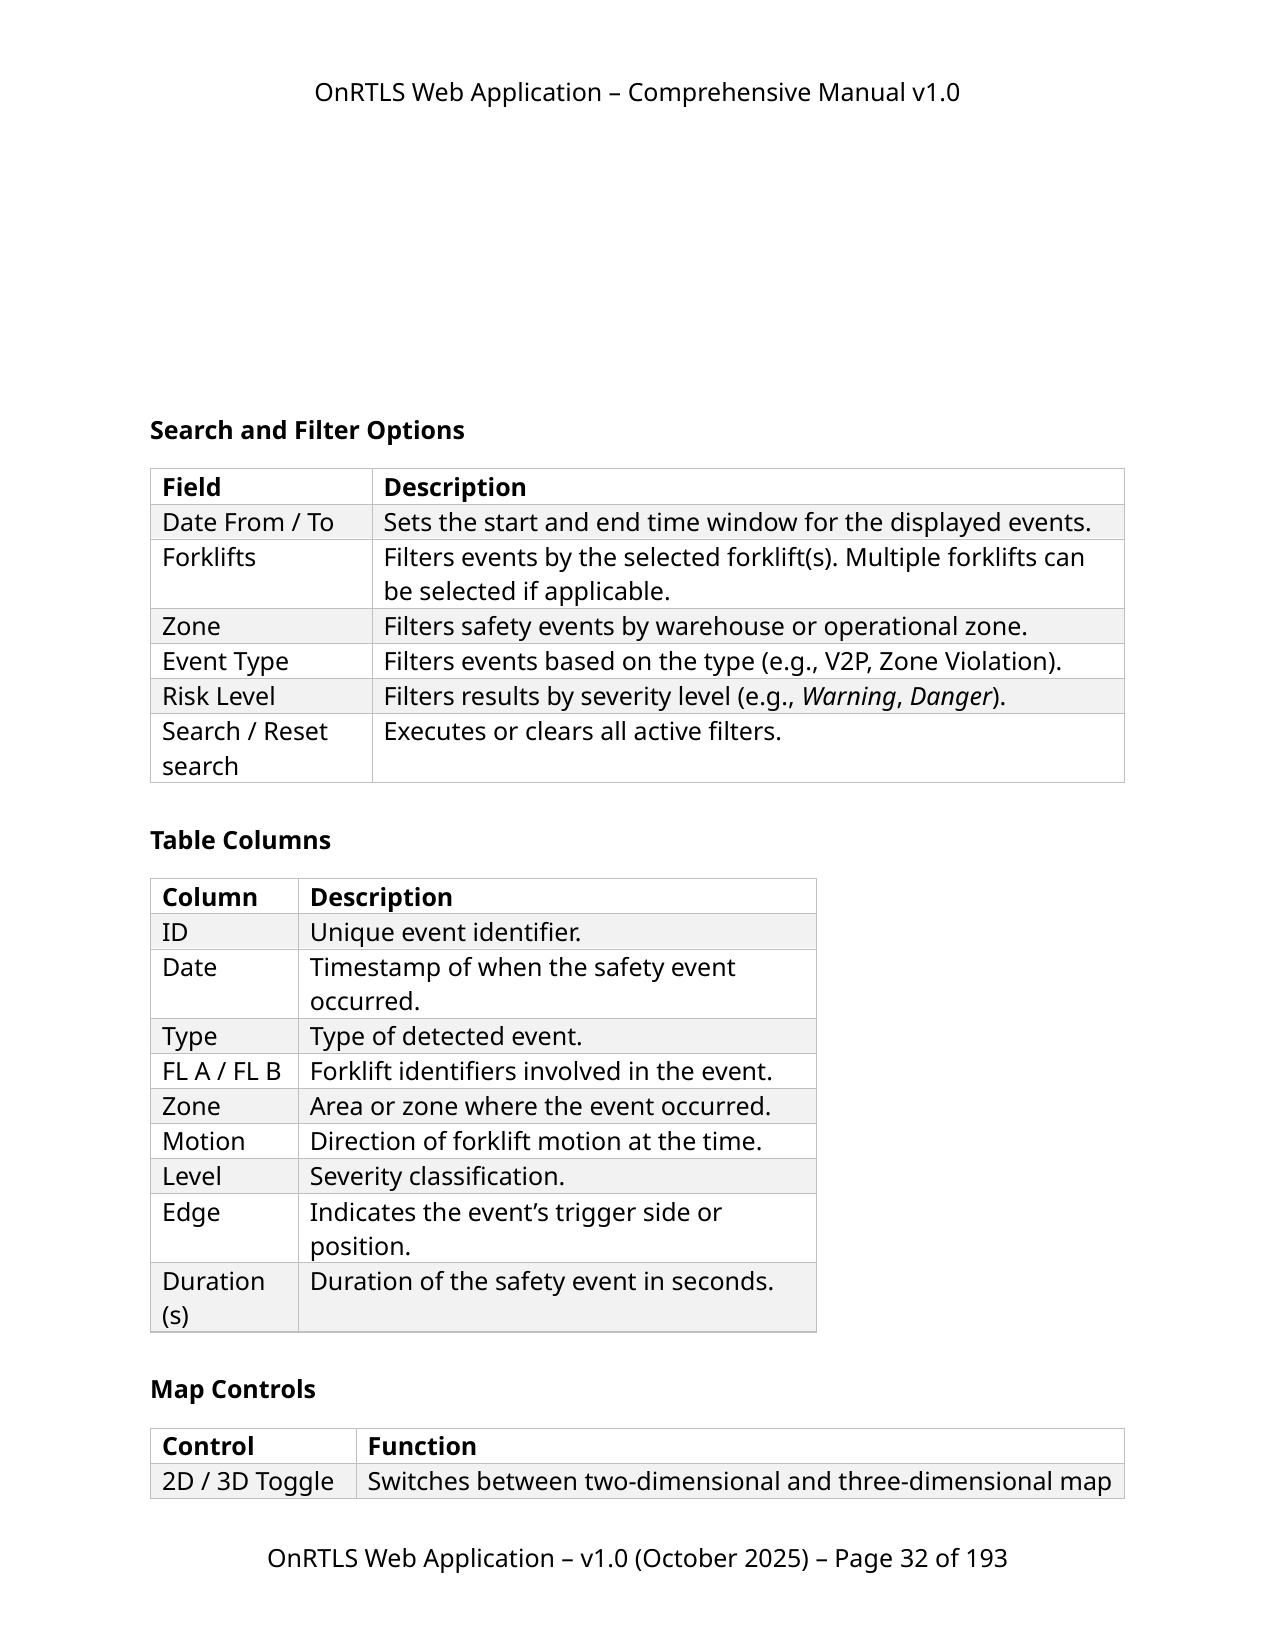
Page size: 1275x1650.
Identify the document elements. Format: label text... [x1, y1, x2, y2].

table_cell Zone [151, 609, 372, 643]
table_cell Executes or clears all active filters. [373, 714, 1124, 782]
table_cell Filters results by severity level (e.g., Warning, Danger). [373, 679, 1124, 713]
table_cell Indicates the event’s trigger side or position. [299, 1194, 816, 1262]
table_cell Area or zone where the event occurred. [299, 1089, 816, 1123]
text Table Columns [150, 783, 1125, 856]
text Map Controls [150, 1332, 1125, 1406]
table_cell Motion [151, 1124, 298, 1158]
table_header Column [151, 879, 298, 913]
table_cell Filters events by the selected forklift(s). Multiple forklifts can be selected if applicable. [373, 540, 1124, 608]
table_header Control [151, 1429, 356, 1463]
table_header Field [151, 469, 372, 503]
table_header Function [357, 1429, 1124, 1463]
table_cell Date [151, 950, 298, 1018]
table_cell Filters events based on the type (e.g., V2P, Zone Violation). [373, 644, 1124, 678]
table_cell Forklifts [151, 540, 372, 608]
table_cell Type [151, 1019, 298, 1053]
table_cell Forklift identifiers involved in the event. [299, 1054, 816, 1088]
table_cell Search / Reset search [151, 714, 372, 782]
table_cell Sets the start and end time window for the displayed events. [373, 505, 1124, 538]
table_cell Risk Level [151, 679, 372, 713]
text Search and Filter Options [150, 373, 1125, 447]
table_cell Date From / To [151, 505, 372, 538]
table_cell Direction of forklift motion at the time. [299, 1124, 816, 1158]
table_cell Timestamp of when the safety event occurred. [299, 950, 816, 1018]
table_cell Unique event identifier. [299, 914, 816, 948]
table_cell Level [151, 1159, 298, 1193]
table_cell Event Type [151, 644, 372, 678]
table_cell Duration of the safety event in seconds. [299, 1263, 816, 1331]
table_cell Type of detected event. [299, 1019, 816, 1053]
table_cell ID [151, 914, 298, 948]
table_cell Edge [151, 1194, 298, 1262]
table_cell Zone [151, 1089, 298, 1123]
table_cell Severity classification. [299, 1159, 816, 1193]
table_cell 2D / 3D Toggle [151, 1464, 356, 1498]
table_cell Filters safety events by warehouse or operational zone. [373, 609, 1124, 643]
table_cell FL A / FL B [151, 1054, 298, 1088]
table_header Description [299, 879, 816, 913]
table_cell Duration (s) [151, 1263, 298, 1331]
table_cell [357, 1464, 1124, 1498]
table_header Description [373, 469, 1124, 503]
